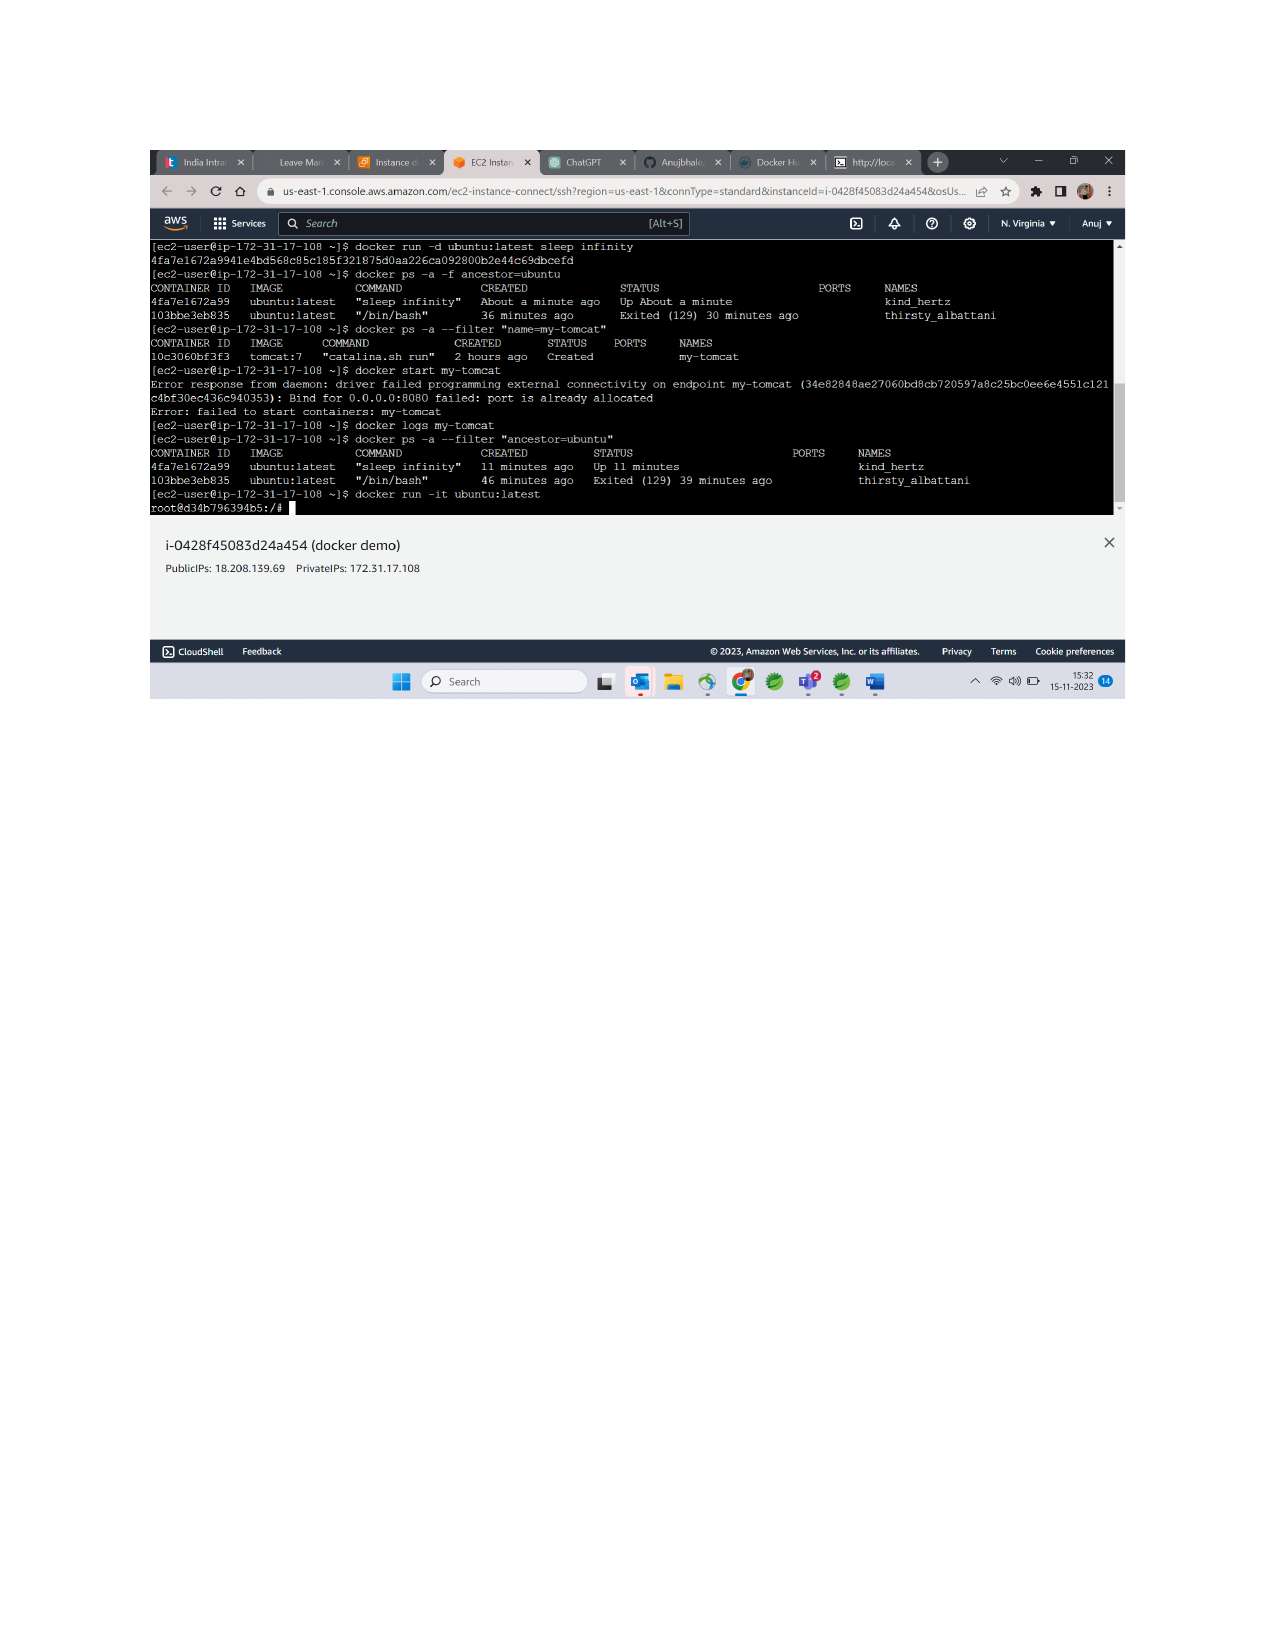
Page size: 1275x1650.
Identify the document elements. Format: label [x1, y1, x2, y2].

picture [150, 150, 1125, 699]
